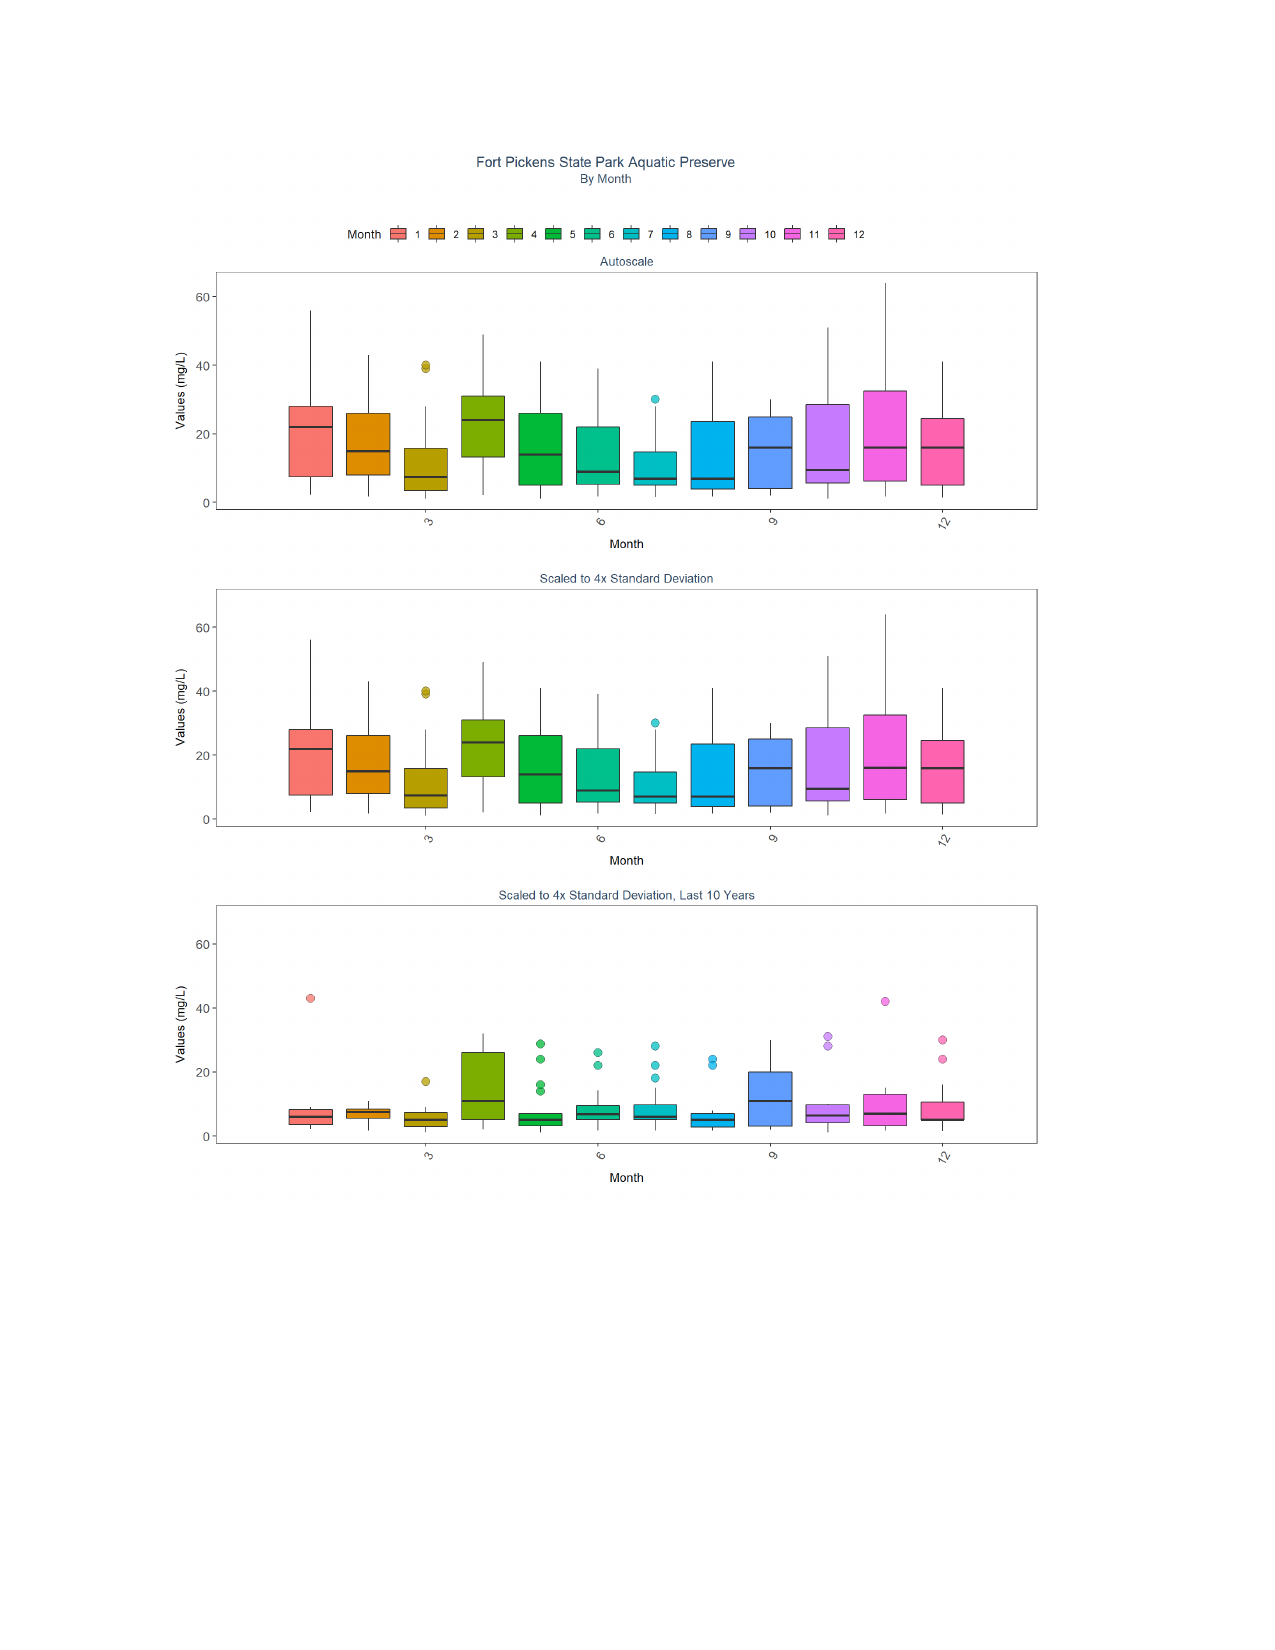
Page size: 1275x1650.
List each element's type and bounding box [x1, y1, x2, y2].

picture [168, 150, 1044, 1200]
